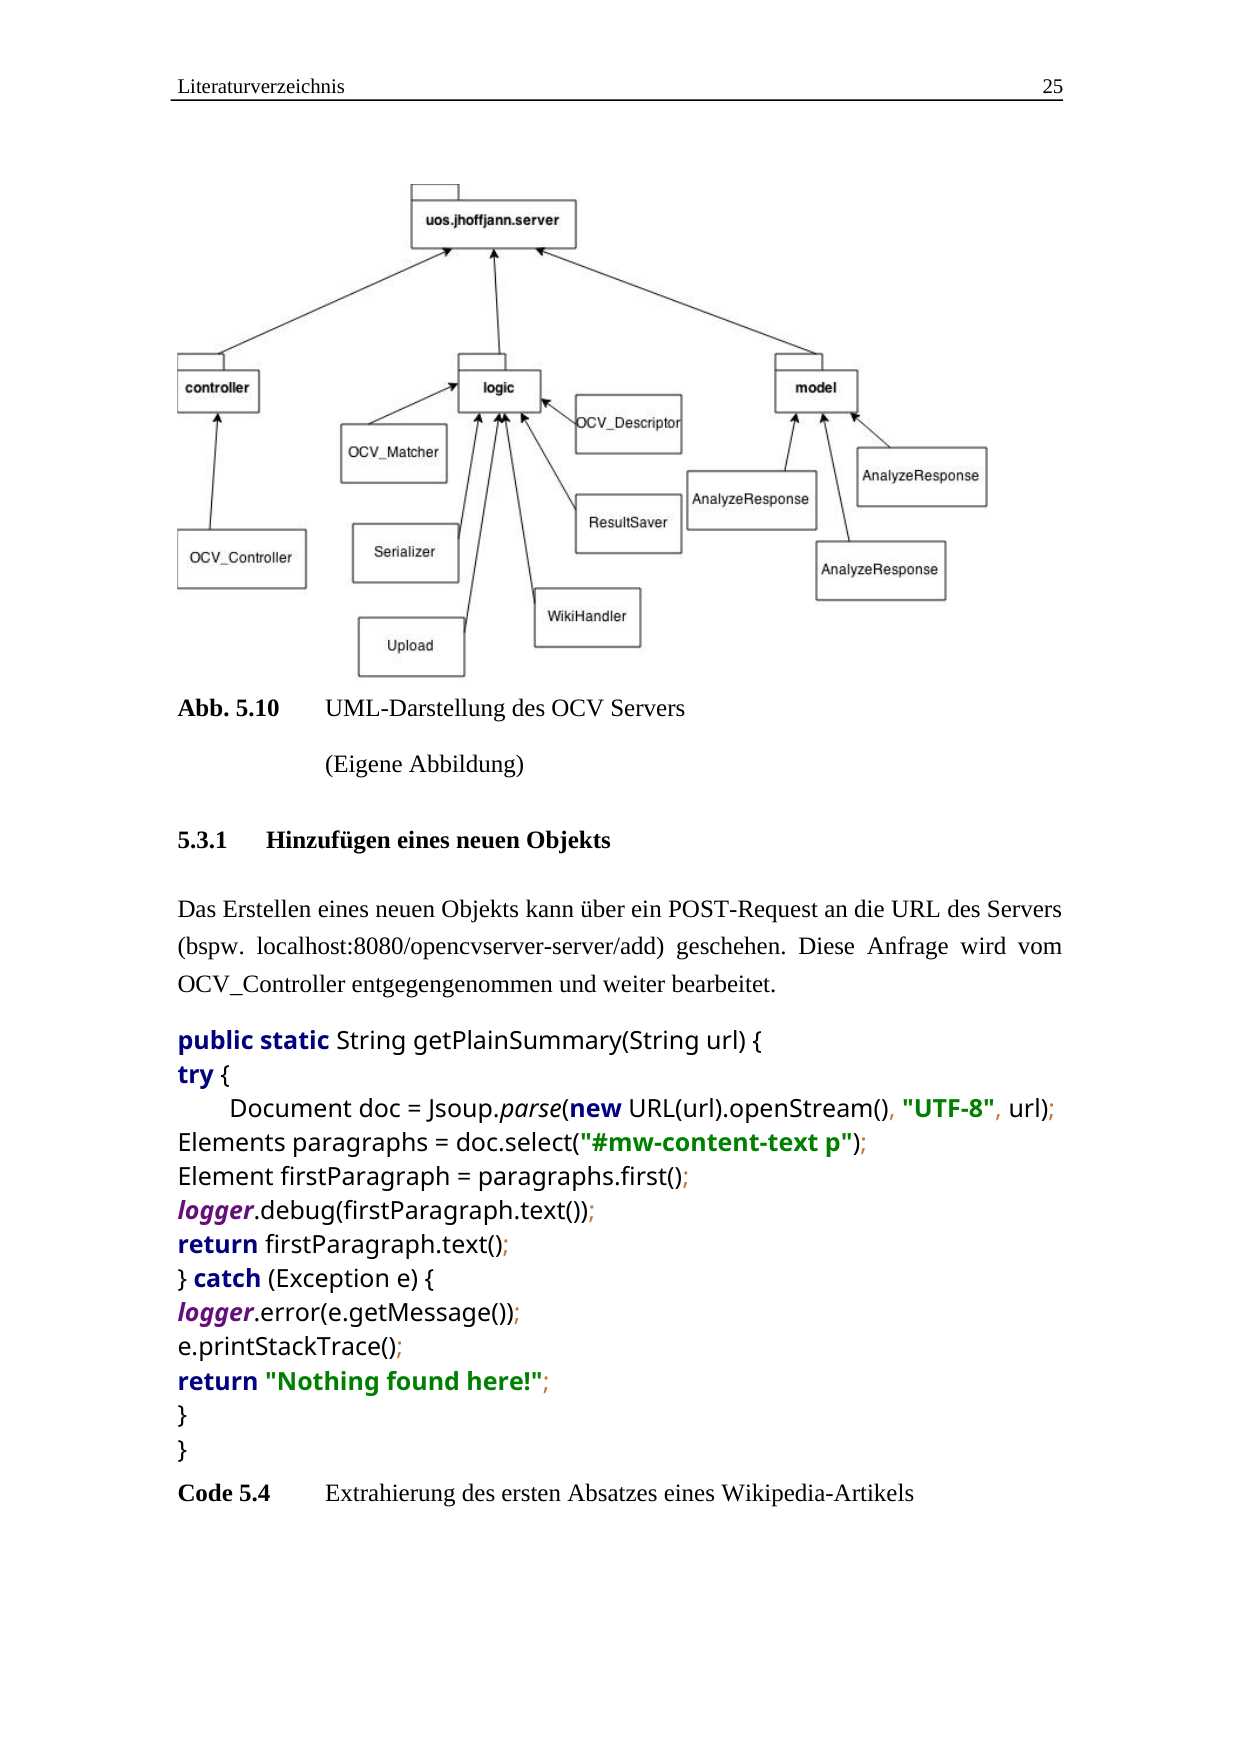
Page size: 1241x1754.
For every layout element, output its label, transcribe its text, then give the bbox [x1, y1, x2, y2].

subtitle Hinzufügen eines neuen Objekts [177, 825, 1063, 854]
text (Eigene Abbildung) [325, 749, 1063, 777]
picture [177, 184, 989, 681]
text Das Erstellen eines neuen Objekts kann über ein POST-Request an die URL des Servers (bspw. localhost:8080/opencvserver-server/add) geschehen. Diese Anfrage wird vom OCV_Controller entgegengenommen und weiter bearbeitet. [177, 885, 1063, 997]
text Code 5.4 Extrahierung des ersten Absatzes eines Wikipedia-Artikels [177, 1478, 1063, 1507]
text public static String getPlainSummary(String url) { try { Document doc = Jsoup.parse(new URL(url).openStream(), "UTF-8", url); Elements paragraphs = doc.select("#mw-content-text p"); Element firstParagraph = paragraphs.first(); logger.debug(firstParagraph.text()); return firstParagraph.text(); } catch (Exception e) { logger.error(e.getMessage()); e.printStackTrace(); return "Nothing found here!"; } } [177, 1022, 1063, 1465]
